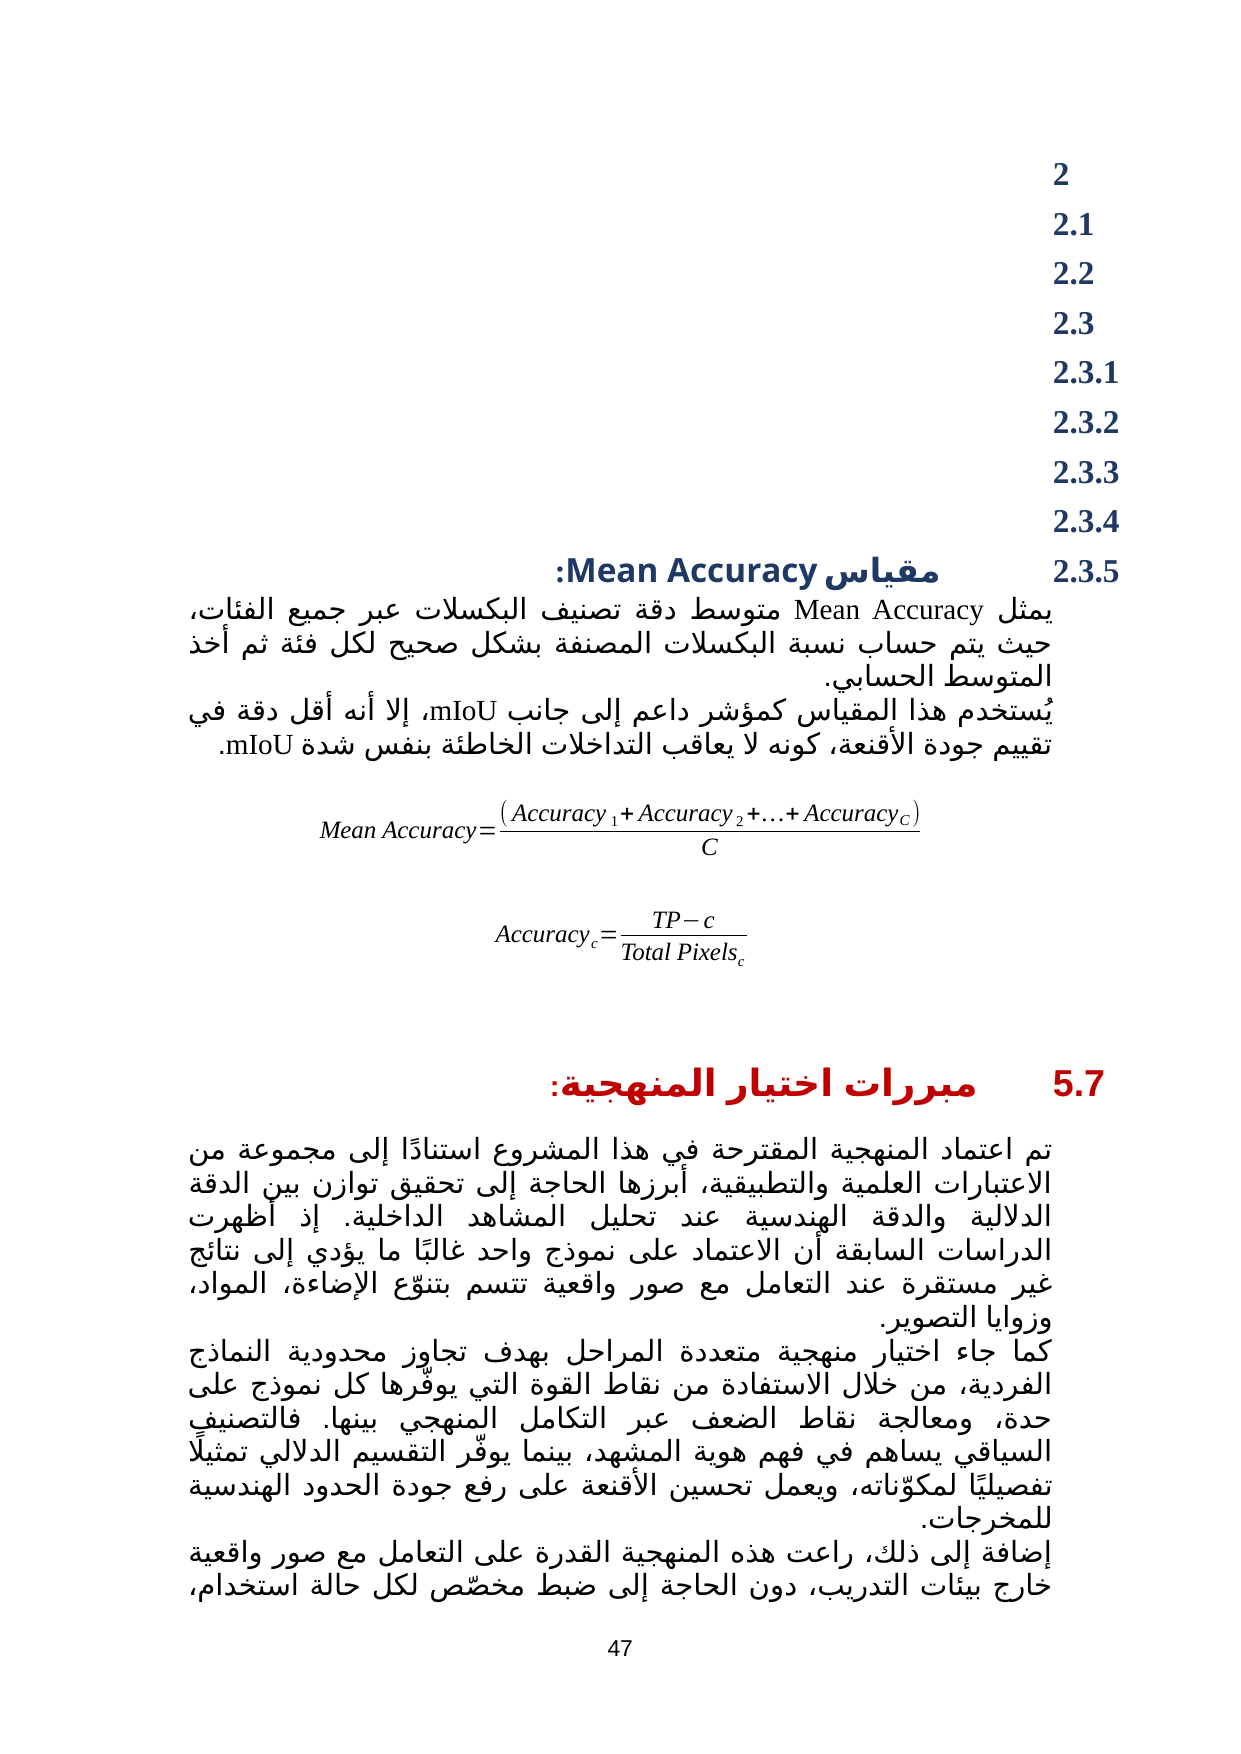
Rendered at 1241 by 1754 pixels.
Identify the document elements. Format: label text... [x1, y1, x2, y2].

text كما جاء اختيار منهجية متعددة المراحل بهدف تجاوز محدودية النماذج الفردية، من خلال الاستفادة من نقاط القوة التي يوفّرها كل نموذج على حدة، ومعالجة نقاط الضعف عبر التكامل المنهجي بينها. فالتصنيف السياقي يساهم في فهم هوية المشهد، بينما يوفّر التقسيم الدلالي تمثيلًا تفصيليًا لمكوّناته، ويعمل تحسين الأقنعة على رفع جودة الحدود الهندسية للمخرجات. [187, 1333, 1053, 1535]
subtitle مبررات اختيار المنهجية: [187, 1061, 1053, 1104]
text تم اعتماد المنهجية المقترحة في هذا المشروع استنادًا إلى مجموعة من الاعتبارات العلمية والتطبيقية، أبرزها الحاجة إلى تحقيق توازن بين الدقة الدلالية والدقة الهندسية عند تحليل المشاهد الداخلية. إذ أظهرت الدراسات السابقة أن الاعتماد على نموذج واحد غالبًا ما يؤدي إلى نتائج غير مستقرة عند التعامل مع صور واقعية تتسم بتنوّع الإضاءة، المواد، وزوايا التصوير. [187, 1132, 1053, 1333]
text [187, 1535, 1053, 1602]
text يُستخدم هذا المقياس كمؤشر داعم إلى جانب mIoU، إلا أنه أقل دقة في تقييم جودة الأقنعة، كونه لا يعاقب التداخلات الخاطئة بنفس شدة mIoU. [187, 693, 1053, 762]
subtitle مقياس Mean Accuracy: [187, 547, 1053, 592]
text يمثل Mean Accuracy متوسط دقة تصنيف البكسلات عبر جميع الفئات، حيث يتم حساب نسبة البكسلات المصنفة بشكل صحيح لكل فئة ثم أخذ المتوسط الحسابي. [187, 592, 1053, 693]
